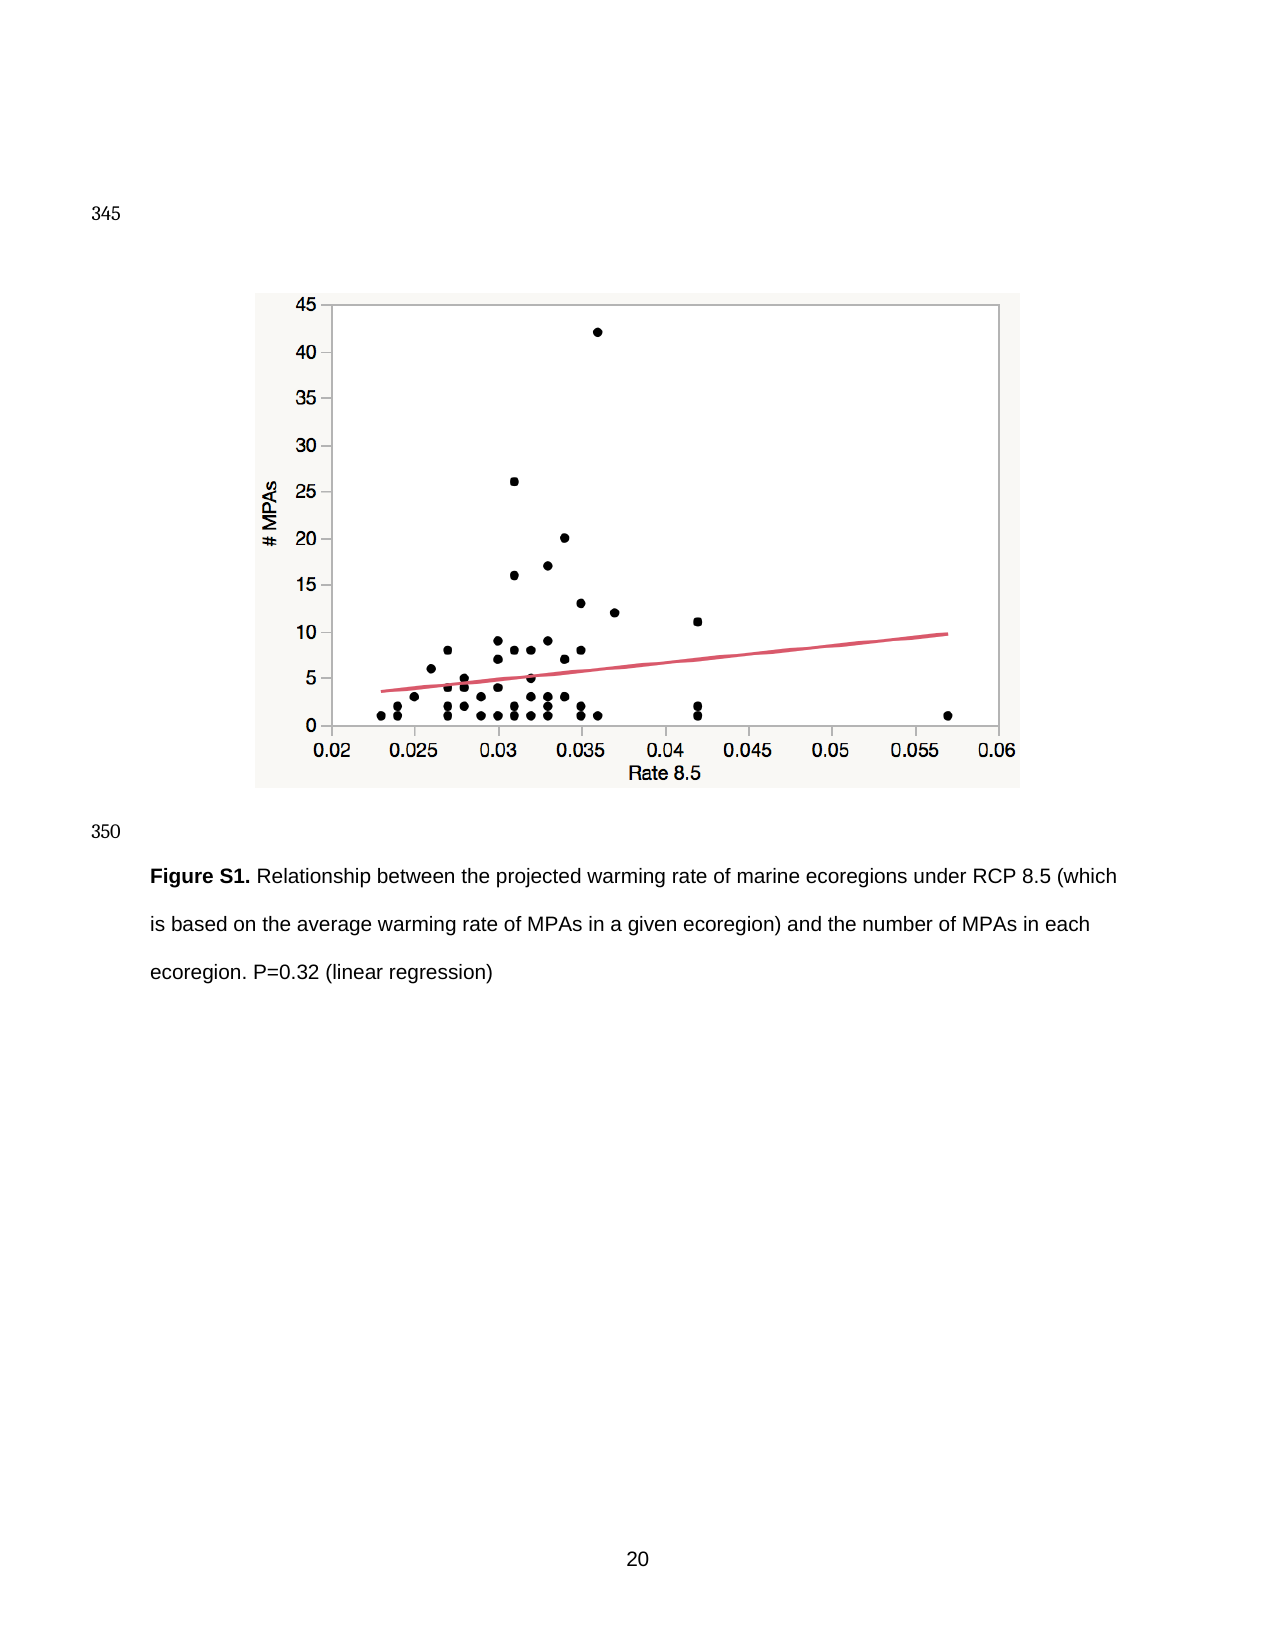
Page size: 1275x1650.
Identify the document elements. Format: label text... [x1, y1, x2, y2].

picture [255, 293, 1020, 788]
text Figure S1. Relationship between the projected warming rate of marine ecoregions under RCP 8.5 (which is based on the average warming rate of MPAs in a given ecoregion) and the number of MPAs in each ecoregion. P=0.32 (linear regression) [150, 864, 1125, 984]
